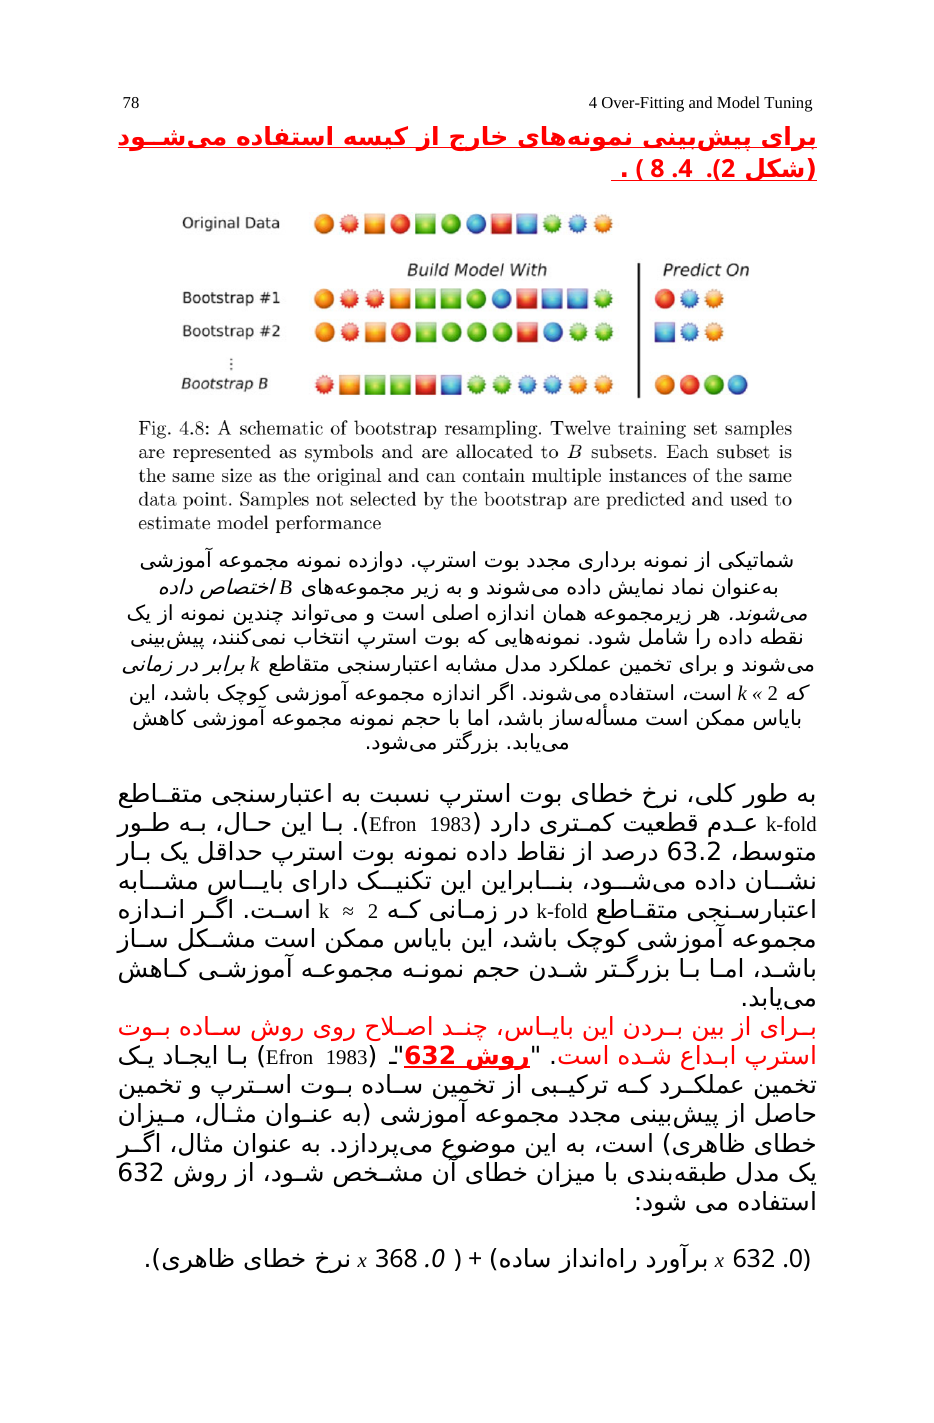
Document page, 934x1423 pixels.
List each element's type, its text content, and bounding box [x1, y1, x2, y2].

text به طور کلی، نرخ خطای بوت استرپ نسبت به اعتبارسنجی متقاطع k-fold عدم قطعیت کمتری دارد (Efron 1983). با این حال، به طور متوسط، 63.2 درصد از نقاط داده نمونه بوت استرپ حداقل یک بار نشان داده می‌شود، بنابراین این تکنیک دارای بایاس مشابه اعتبارسنجی متقاطع k-fold در زمانی که k ≈ 2 است. اگر اندازه مجموعه آموزشی کوچک باشد، این بایاس ممکن است مشکل ساز باشد، اما با بزرگتر شدن حجم نمونه مجموعه آموزشی کاهش می‌یابد. [117, 779, 817, 1012]
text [117, 122, 817, 147]
text برای از بین بردن این بایاس، چند اصلاح روی روش ساده بوت استرپ ابداع شده است. "روش 632" (Efron 1983) با ایجاد یک تخمین عملکرد که ترکیبی از تخمین ساده بوت استرپ و تخمین حاصل از پیش‌بینی مجدد مجموعه آموزشی (به عنوان مثال، میزان خطای ظاهری) است، به این موضوع می‌پردازد. به عنوان مثال، اگر یک مدل طبقه‌بندی با میزان خطای آن مشخص شود، از روش 632 استفاده می شود: [117, 1012, 817, 1216]
text (0. 632 x برآورد راه‌انداز ساده) + ( 0. 368 x نرخ خطای ظاهری). [117, 1240, 817, 1274]
text شماتیکی از نمونه برداری مجدد بوت استرپ. دوازده نمونه مجموعه آموزشی به‌عنوان نماد نمایش داده می‌شوند و به زیر مجموعه‌های B اختصاص داده می‌شوند. هر زیرمجموعه همان اندازه اصلی است و می‌تواند چندین نمونه از یک نقطه داده را شامل شود. نمونه‌هایی که بوت استرپ انتخاب نمی‌کنند، پیش‌بینی می‌شوند و برای تخمین عملکرد مدل مشابه اعتبارسنجی متقاطع k برابر در زمانی که k « 2 است، استفاده می‌شوند. اگر اندازه مجموعه آموزشی کوچک باشد، این بایاس ممکن است مسأله‌ساز باشد، اما با حجم نمونه مجموعه آموزشی کاهش می‌یابد. بزرگتر می‌شود. [117, 548, 817, 755]
picture [117, 209, 817, 548]
